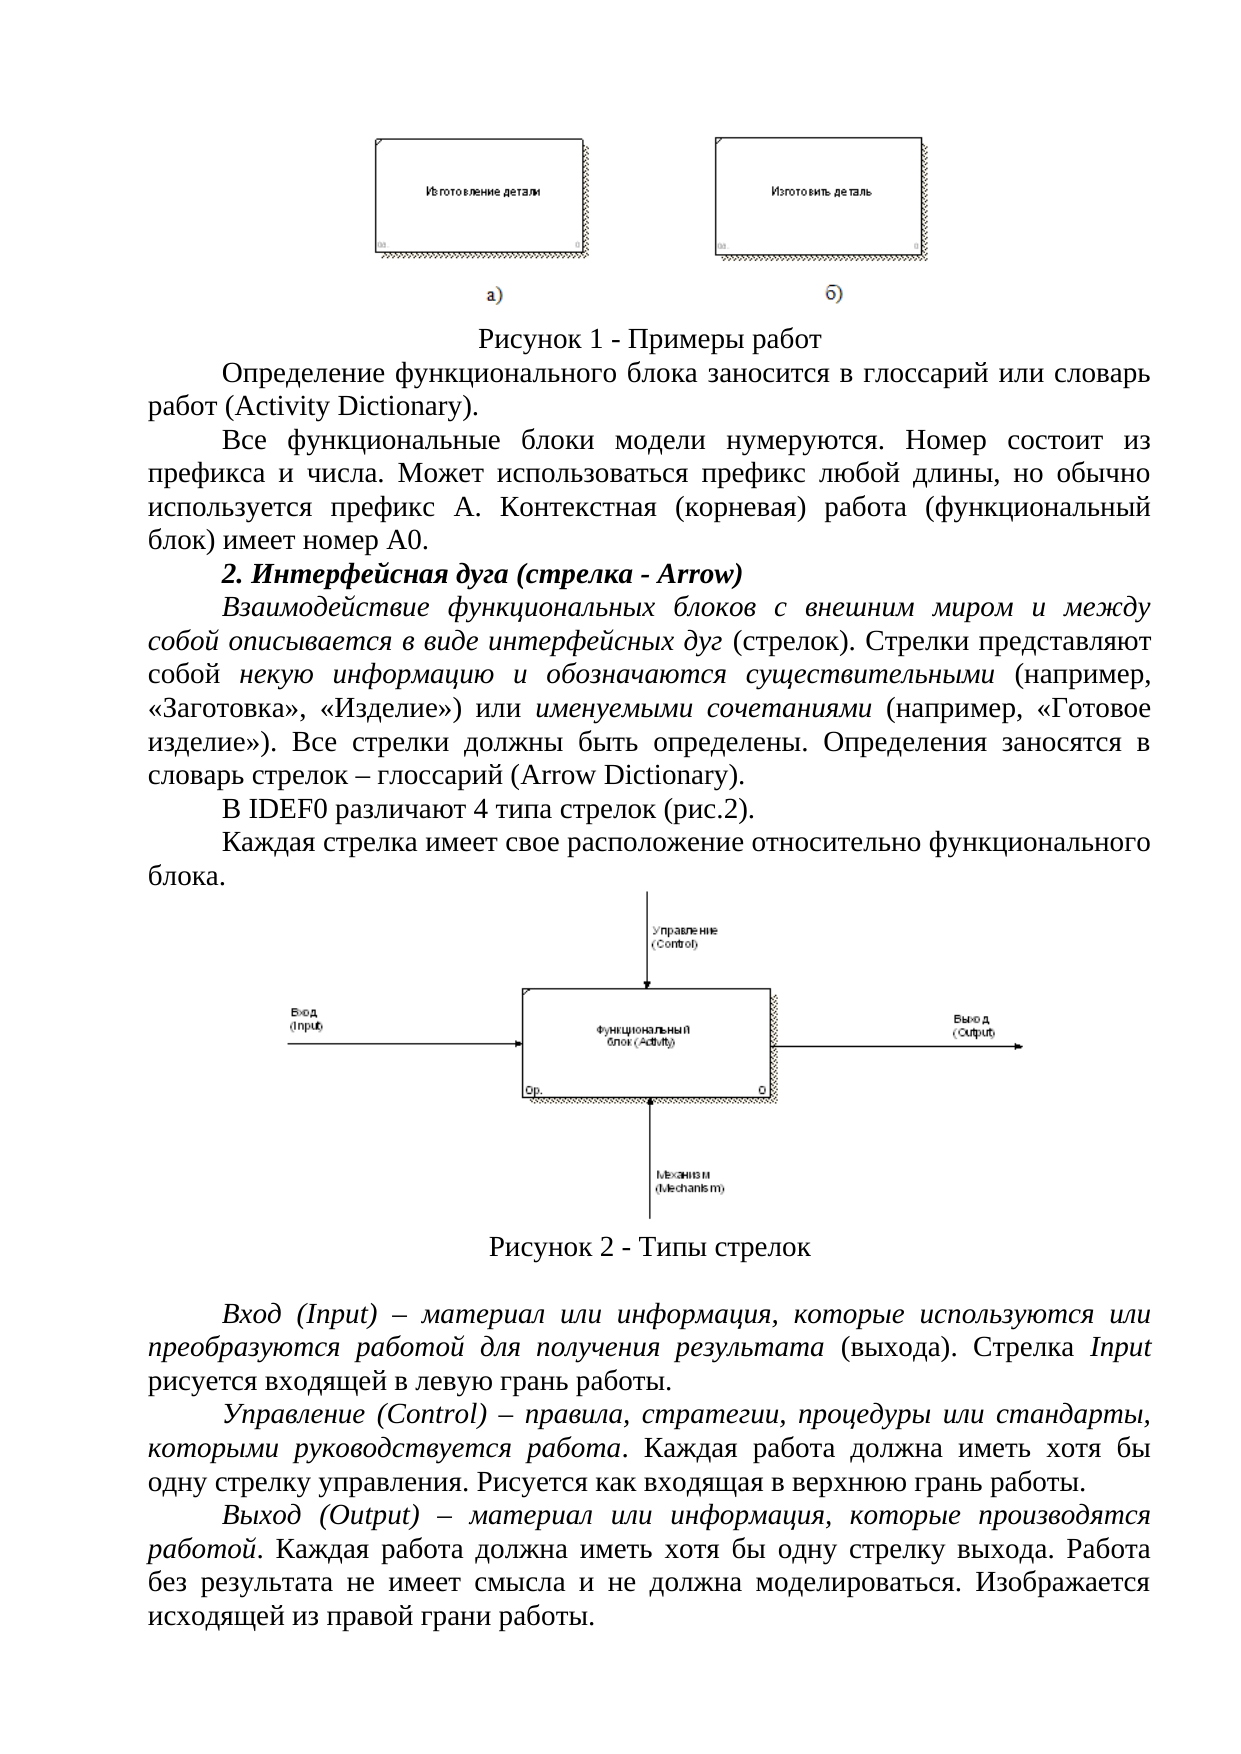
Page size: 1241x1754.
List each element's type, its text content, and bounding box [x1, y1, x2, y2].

text Рисунок 1 - Примеры работ [148, 321, 1152, 355]
text Определение функционального блока заносится в глоссарий или словарь работ (Activity Dictionary). [148, 355, 1152, 422]
text Взаимодействие функциональных блоков с внешним миром и между собой описывается в виде интерфейсных дуг (стрелок). Стрелки представляют собой некую информацию и обозначаются существительными (например, «Заготовка», «Изделие») или именуемыми сочетаниями (например, «Готовое изделие»). Все стрелки должны быть определены. Определения заносятся в словарь стрелок – глоссарий (Arrow Dictionary). [148, 589, 1152, 791]
picture [359, 118, 941, 322]
text Выход (Output) – материал или информация, которые производятся работой. Каждая работа должна иметь хотя бы одну стрелку выхода. Работа без результата не имеет смысла и не должна моделироваться. Изображается исходящей из правой грани работы. [148, 1497, 1152, 1631]
text Управление (Control) – правила, стратегии, процедуры или стандарты, которыми руководствуется работа. Каждая работа должна иметь хотя бы одну стрелку управления. Рисуется как входящая в верхнюю грань работы. [148, 1397, 1152, 1497]
text Рисунок 2 - Типы стрелок [148, 1229, 1152, 1262]
text Все функциональные блоки модели нумеруются. Номер состоит из префикса и числа. Может использоваться префикс любой длины, но обычно используется префикс А. Контекстная (корневая) работа (функциональный блок) имеет номер А0. [148, 422, 1152, 556]
text Каждая стрелка имеет свое расположение относительно функционального блока. [148, 824, 1152, 891]
text 2. Интерфейсная дуга (стрелка - Arrow) [148, 556, 1152, 589]
text Вход (Input) – материал или информация, которые используются или преобразуются работой для получения результата (выхода). Стрелка Input рисуется входящей в левую грань работы. [148, 1296, 1152, 1397]
picture [256, 891, 1044, 1229]
text В IDEF0 различают 4 типа стрелок (рис.2). [148, 791, 1152, 824]
